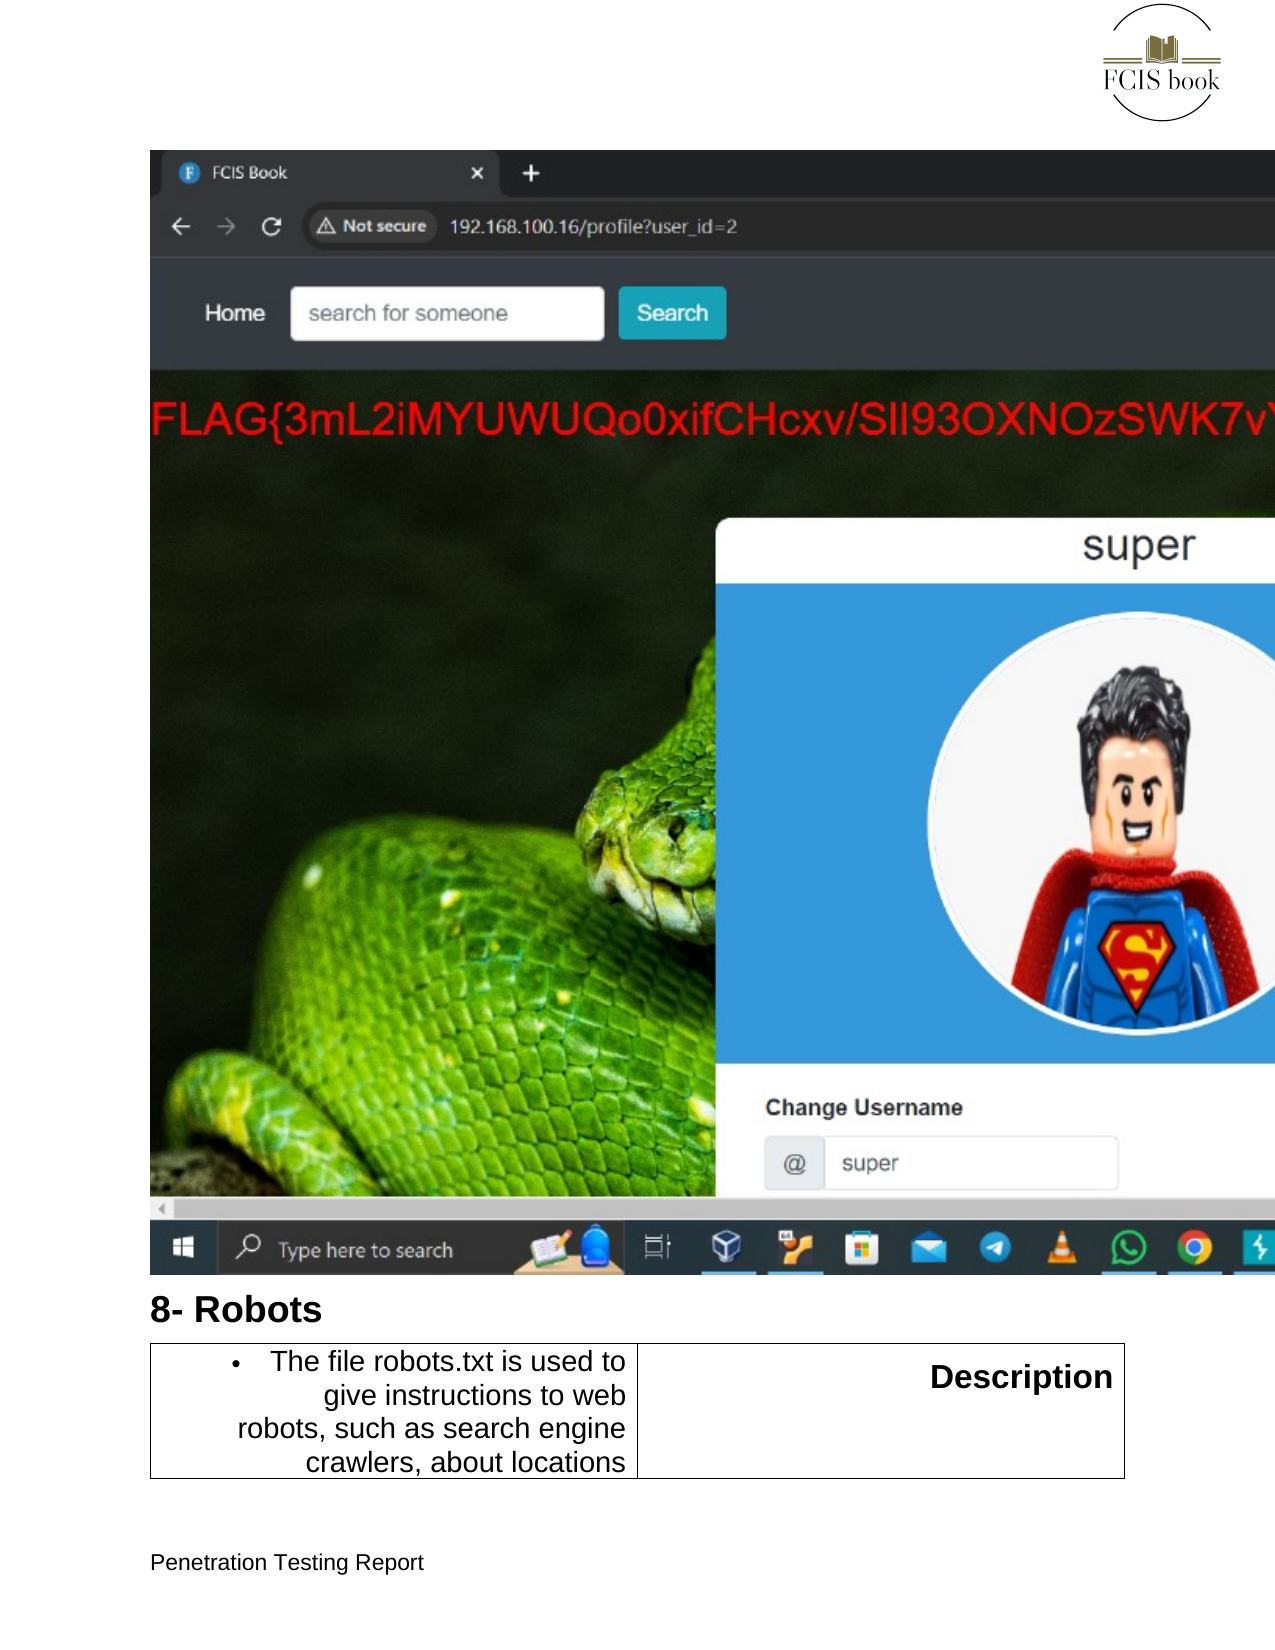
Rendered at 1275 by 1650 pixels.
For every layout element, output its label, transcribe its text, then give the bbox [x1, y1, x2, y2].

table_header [151, 1344, 637, 1478]
text 8- Robots [150, 1287, 1125, 1331]
picture [150, 150, 1275, 1275]
table_header Description [638, 1344, 1124, 1478]
picture [1067, 3, 1257, 122]
